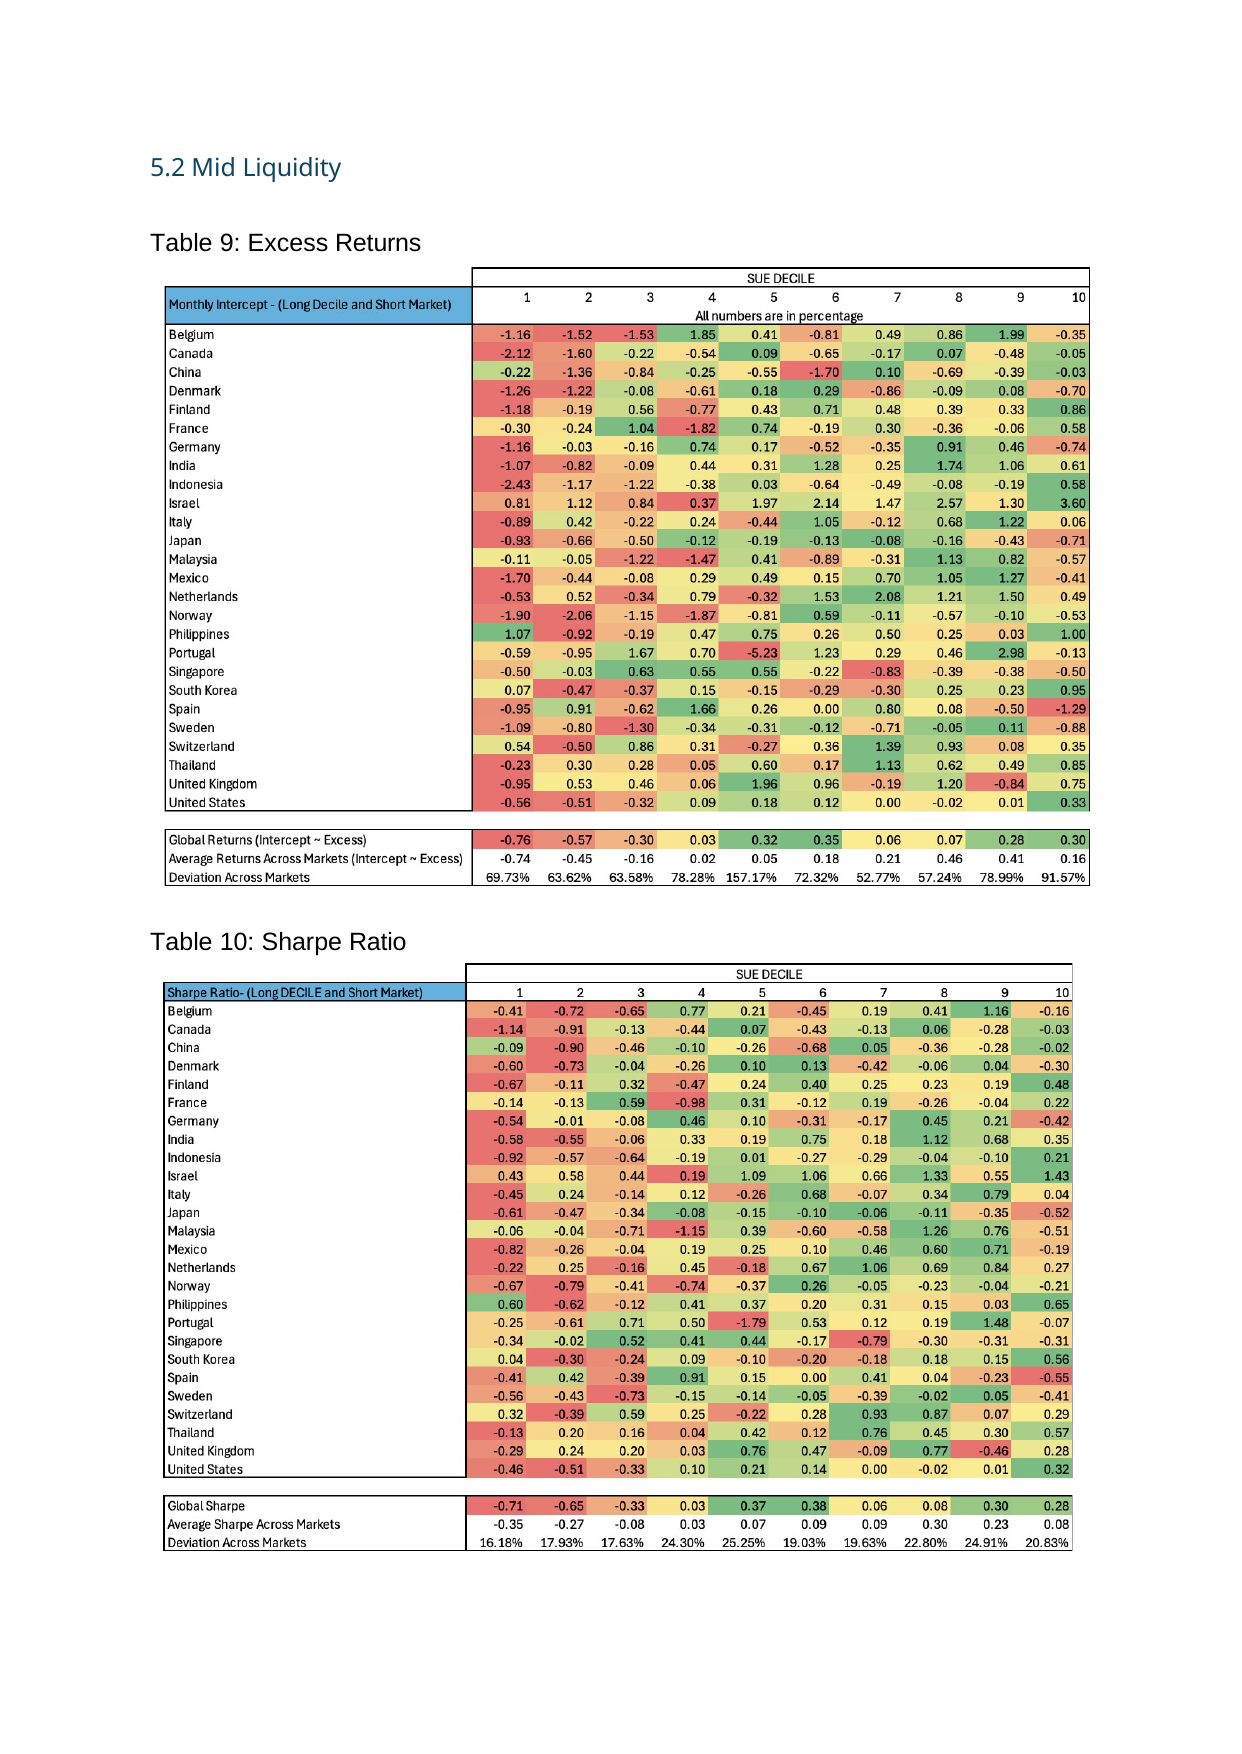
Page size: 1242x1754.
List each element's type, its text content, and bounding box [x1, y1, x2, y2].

list Mid Liquidity [150, 150, 1129, 184]
picture [164, 267, 1090, 886]
picture [163, 963, 1073, 1551]
text Table 10: Sharpe Ratio [150, 927, 1129, 956]
text Table 9: Excess Returns [150, 228, 1129, 257]
